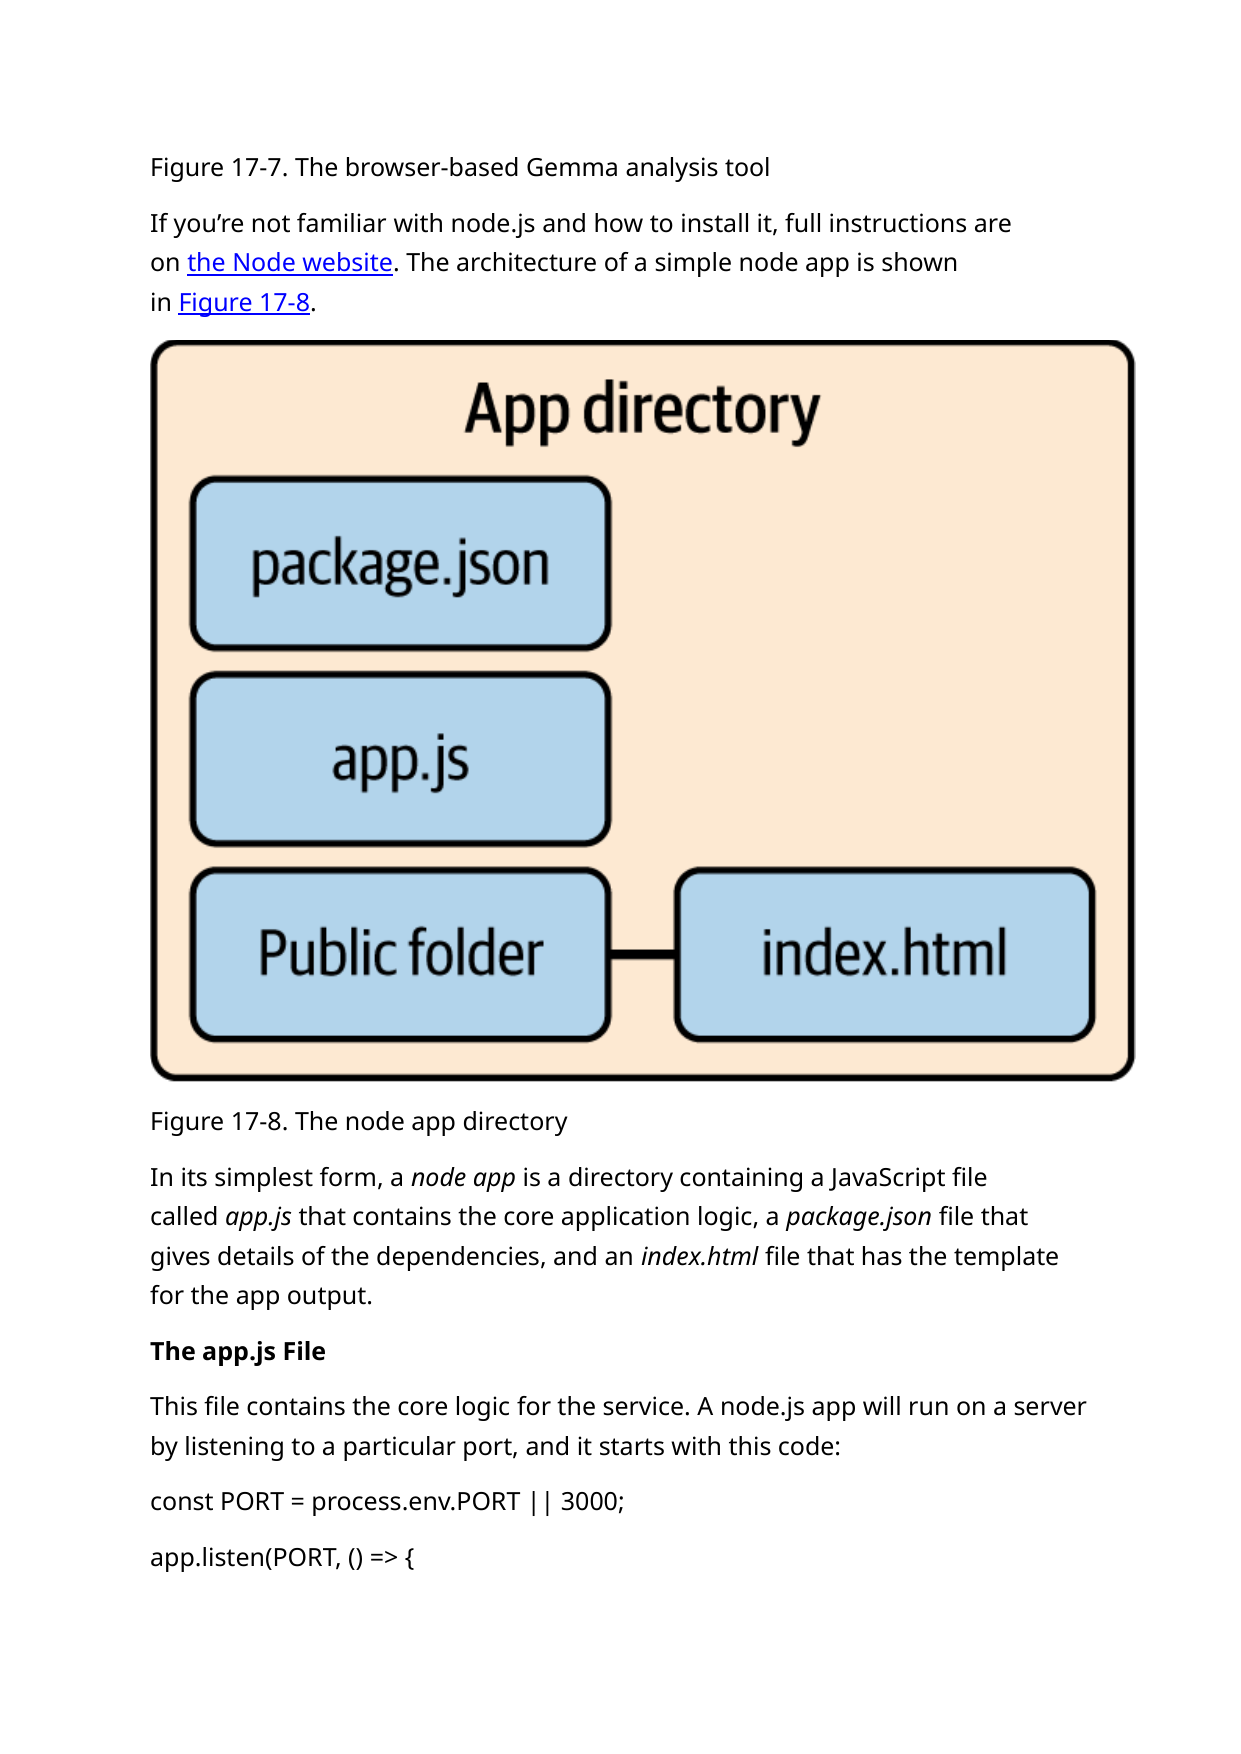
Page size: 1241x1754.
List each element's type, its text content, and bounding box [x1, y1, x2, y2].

text This file contains the core logic for the service. A node.js app will run on a server by listening to a particular port, and it starts with this code: [150, 1389, 1090, 1462]
text In its simplest form, a node app is a directory containing a JavaScript file called app.js that contains the core application logic, a package.json file that gives details of the dependencies, and an index.html file that has the template for the app output. [150, 1160, 1090, 1311]
text app.listen(PORT, () => { [150, 1540, 1090, 1574]
text The app.js File [150, 1333, 1090, 1367]
text If you’re not familiar with node.js and how to install it, full instructions are on the Node website. The architecture of a simple node app is shown in Figure 17-8. [150, 206, 1090, 318]
text const PORT = process.env.PORT || 3000; [150, 1484, 1090, 1518]
text Figure 17-8. The node app directory [150, 1104, 1090, 1138]
text Figure 17-7. The browser-based Gemma analysis tool [150, 150, 1090, 184]
picture [150, 340, 1136, 1083]
